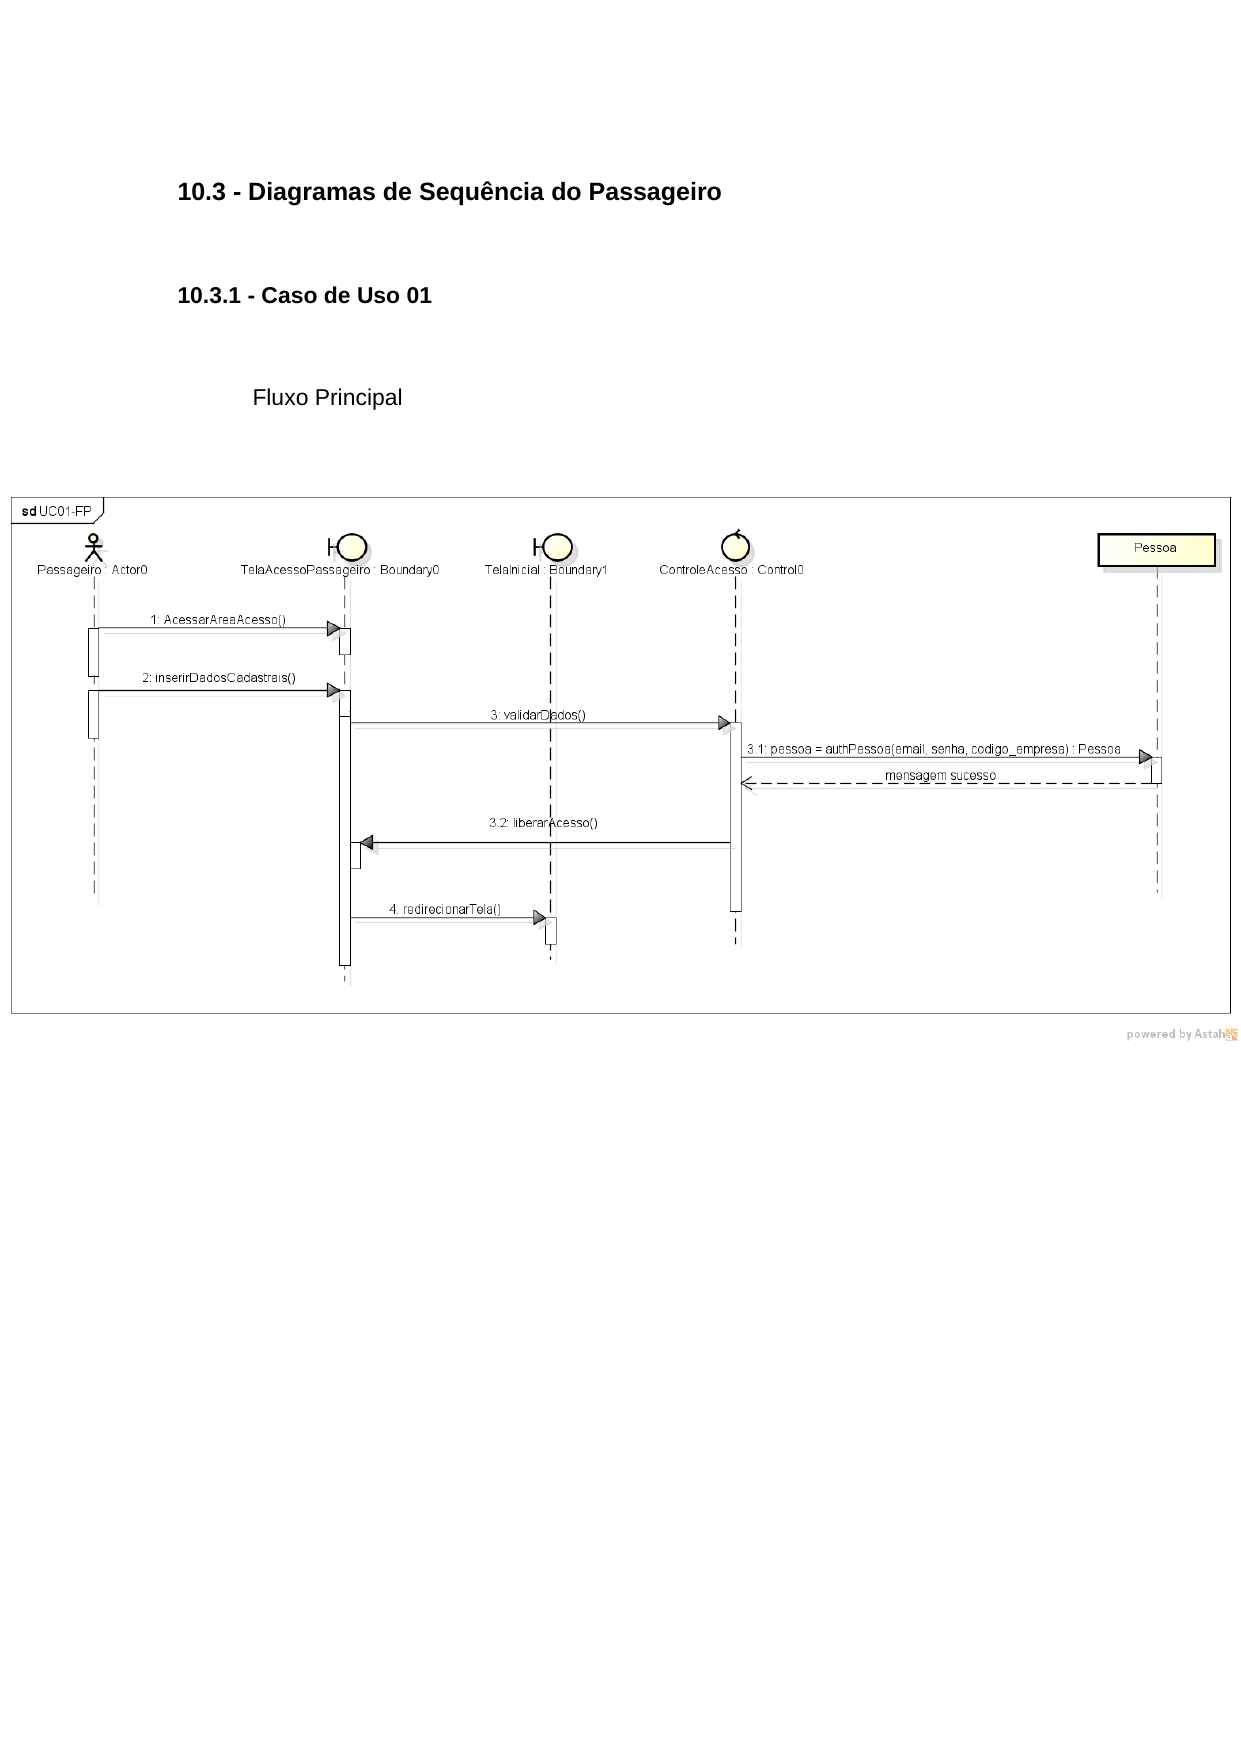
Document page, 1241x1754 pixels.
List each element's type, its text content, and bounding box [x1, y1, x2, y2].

subtitle 10.3 - Diagramas de Sequência do Passageiro [544, 177, 1122, 206]
subtitle 10.3 - Diagramas de Sequência do Passageiro [177, 177, 419, 206]
picture [0, 487, 1241, 1044]
text Fluxo Principal [177, 384, 1122, 411]
subtitle 10.3.1 - Caso de Uso 01 [177, 282, 1122, 308]
